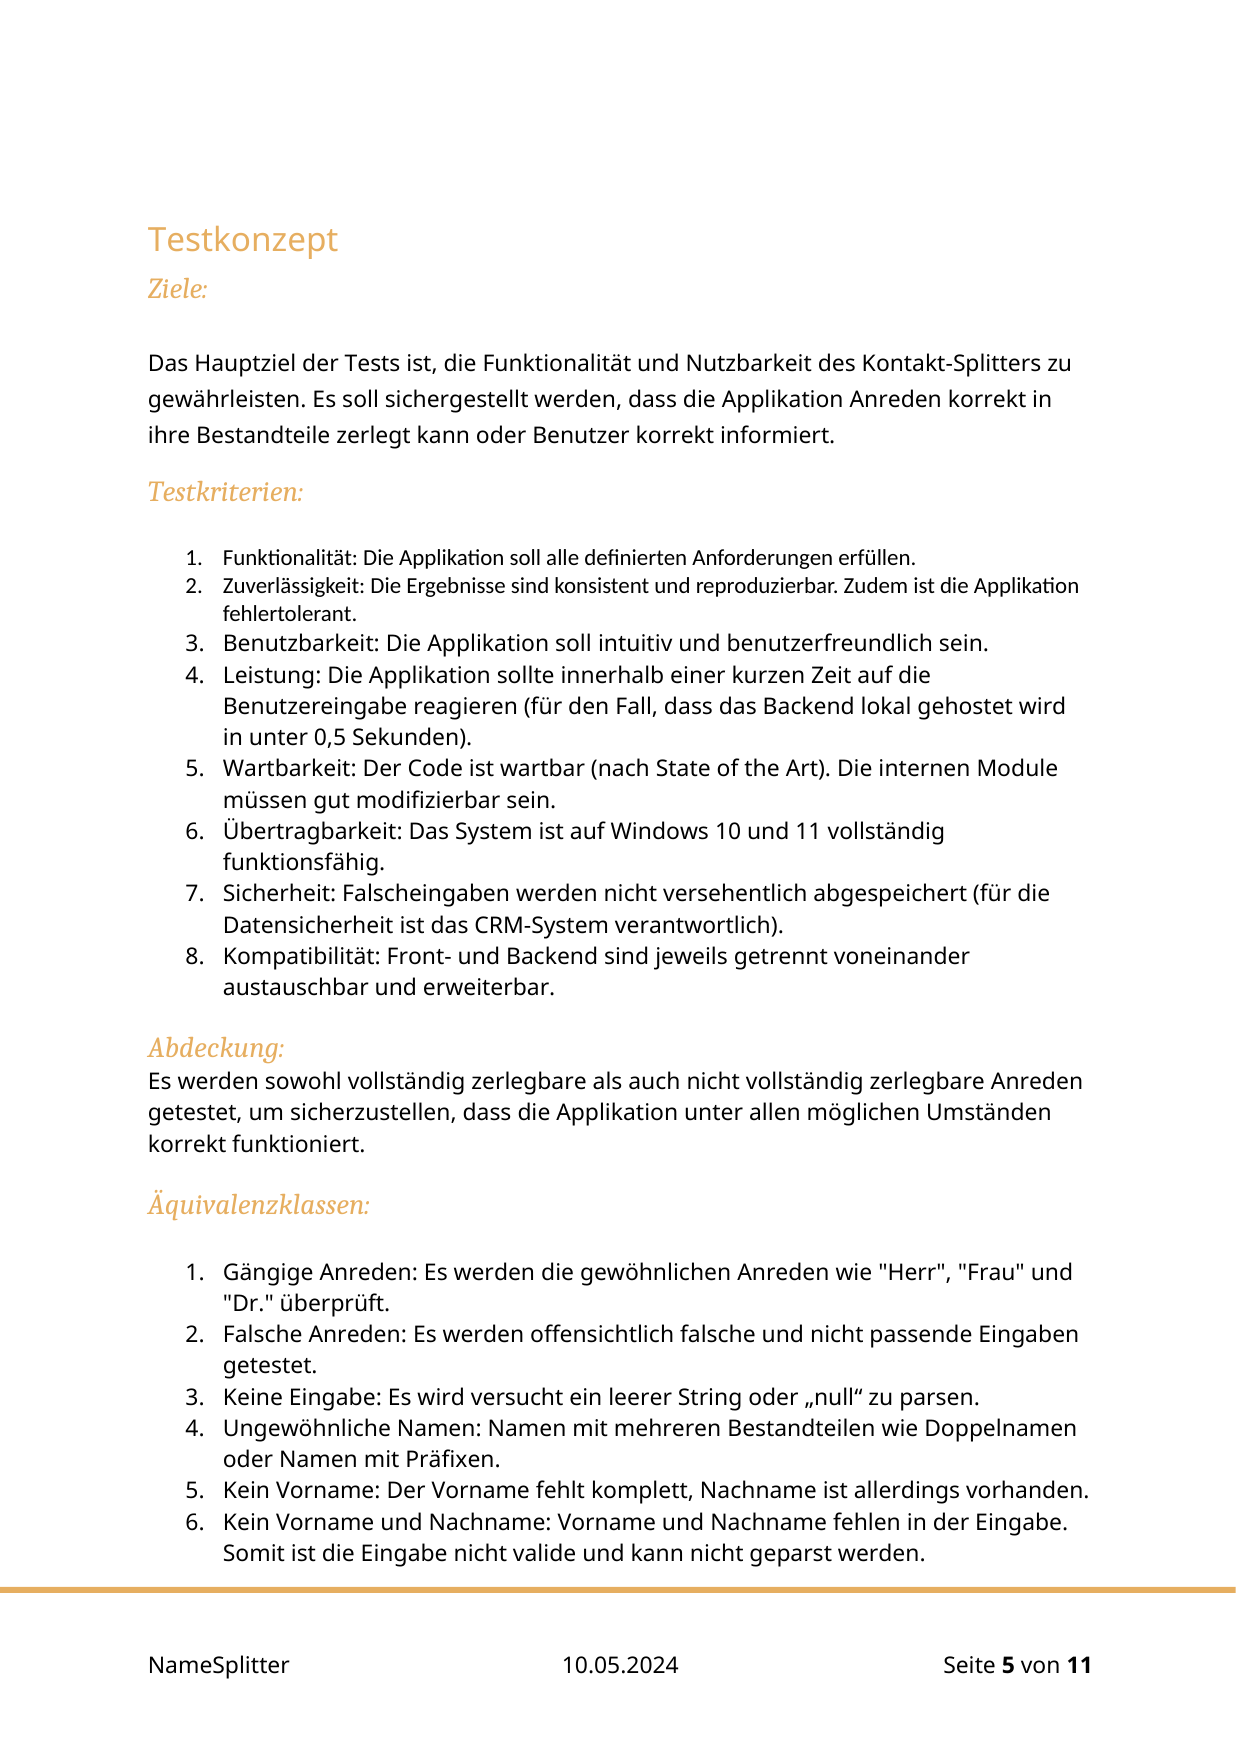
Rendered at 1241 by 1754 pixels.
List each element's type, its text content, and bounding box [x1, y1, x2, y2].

list Gängige Anreden: Es werden die gewöhnlichen Anreden wie "Herr", "Frau" und "Dr." überprüft. [185, 1256, 1093, 1318]
list Falsche Anreden: Es werden offensichtlich falsche und nicht passende Eingaben getestet. [185, 1318, 1093, 1381]
text Das Hauptziel der Tests ist, die Funktionalität und Nutzbarkeit des Kontakt-Splitters zu gewährleisten. Es soll sichergestellt werden, dass die Applikation Anreden korrekt in ihre Bestandteile zerlegt kann oder Benutzer korrekt informiert. [148, 311, 1093, 450]
subtitle Testkriterien: [148, 476, 1093, 509]
subtitle Ziele: [148, 272, 1093, 306]
subtitle Äquivalenzklassen: [148, 1188, 1093, 1221]
text Abdeckung: Es werden sowohl vollständig zerlegbare als auch nicht vollständig zerlegbare Anreden getestet, um sicherzustellen, dass die Applikation unter allen möglichen Umständen korrekt funktioniert. [148, 1031, 1093, 1159]
list Wartbarkeit: Der Code ist wartbar (nach State of the Art). Die internen Module müssen gut modifizierbar sein. [185, 752, 1093, 815]
list Leistung: Die Applikation sollte innerhalb einer kurzen Zeit auf die Benutzereingabe reagieren (für den Fall, dass das Backend lokal gehostet wird in unter 0,5 Sekunden). [185, 658, 1093, 752]
list Kein Vorname: Der Vorname fehlt komplett, Nachname ist allerdings vorhanden. [185, 1474, 1093, 1506]
list Kein Vorname und Nachname: Vorname und Nachname fehlen in der Eingabe. Somit ist die Eingabe nicht valide und kann nicht geparst werden. [185, 1506, 1093, 1568]
list Keine Eingabe: Es wird versucht ein leerer String oder „null“ zu parsen. [185, 1381, 1093, 1412]
list Funktionalität: Die Applikation soll alle definierten Anforderungen erfüllen. [185, 543, 1093, 571]
list Zuverlässigkeit: Die Ergebnisse sind konsistent und reproduzierbar. Zudem ist die Applikation fehlertolerant. [185, 571, 1093, 627]
list Ungewöhnliche Namen: Namen mit mehreren Bestandteilen wie Doppelnamen oder Namen mit Präfixen. [185, 1412, 1093, 1474]
list Sicherheit: Falscheingaben werden nicht versehentlich abgespeichert (für die Datensicherheit ist das CRM-System verantwortlich). [185, 877, 1093, 940]
list Benutzbarkeit: Die Applikation soll intuitiv und benutzerfreundlich sein. [185, 627, 1093, 658]
list Übertragbarkeit: Das System ist auf Windows 10 und 11 vollständig funktionsfähig. [185, 815, 1093, 877]
subtitle Testkonzept [148, 216, 1093, 261]
list Kompatibilität: Front- und Backend sind jeweils getrennt voneinander austauschbar und erweiterbar. [185, 940, 1093, 1002]
